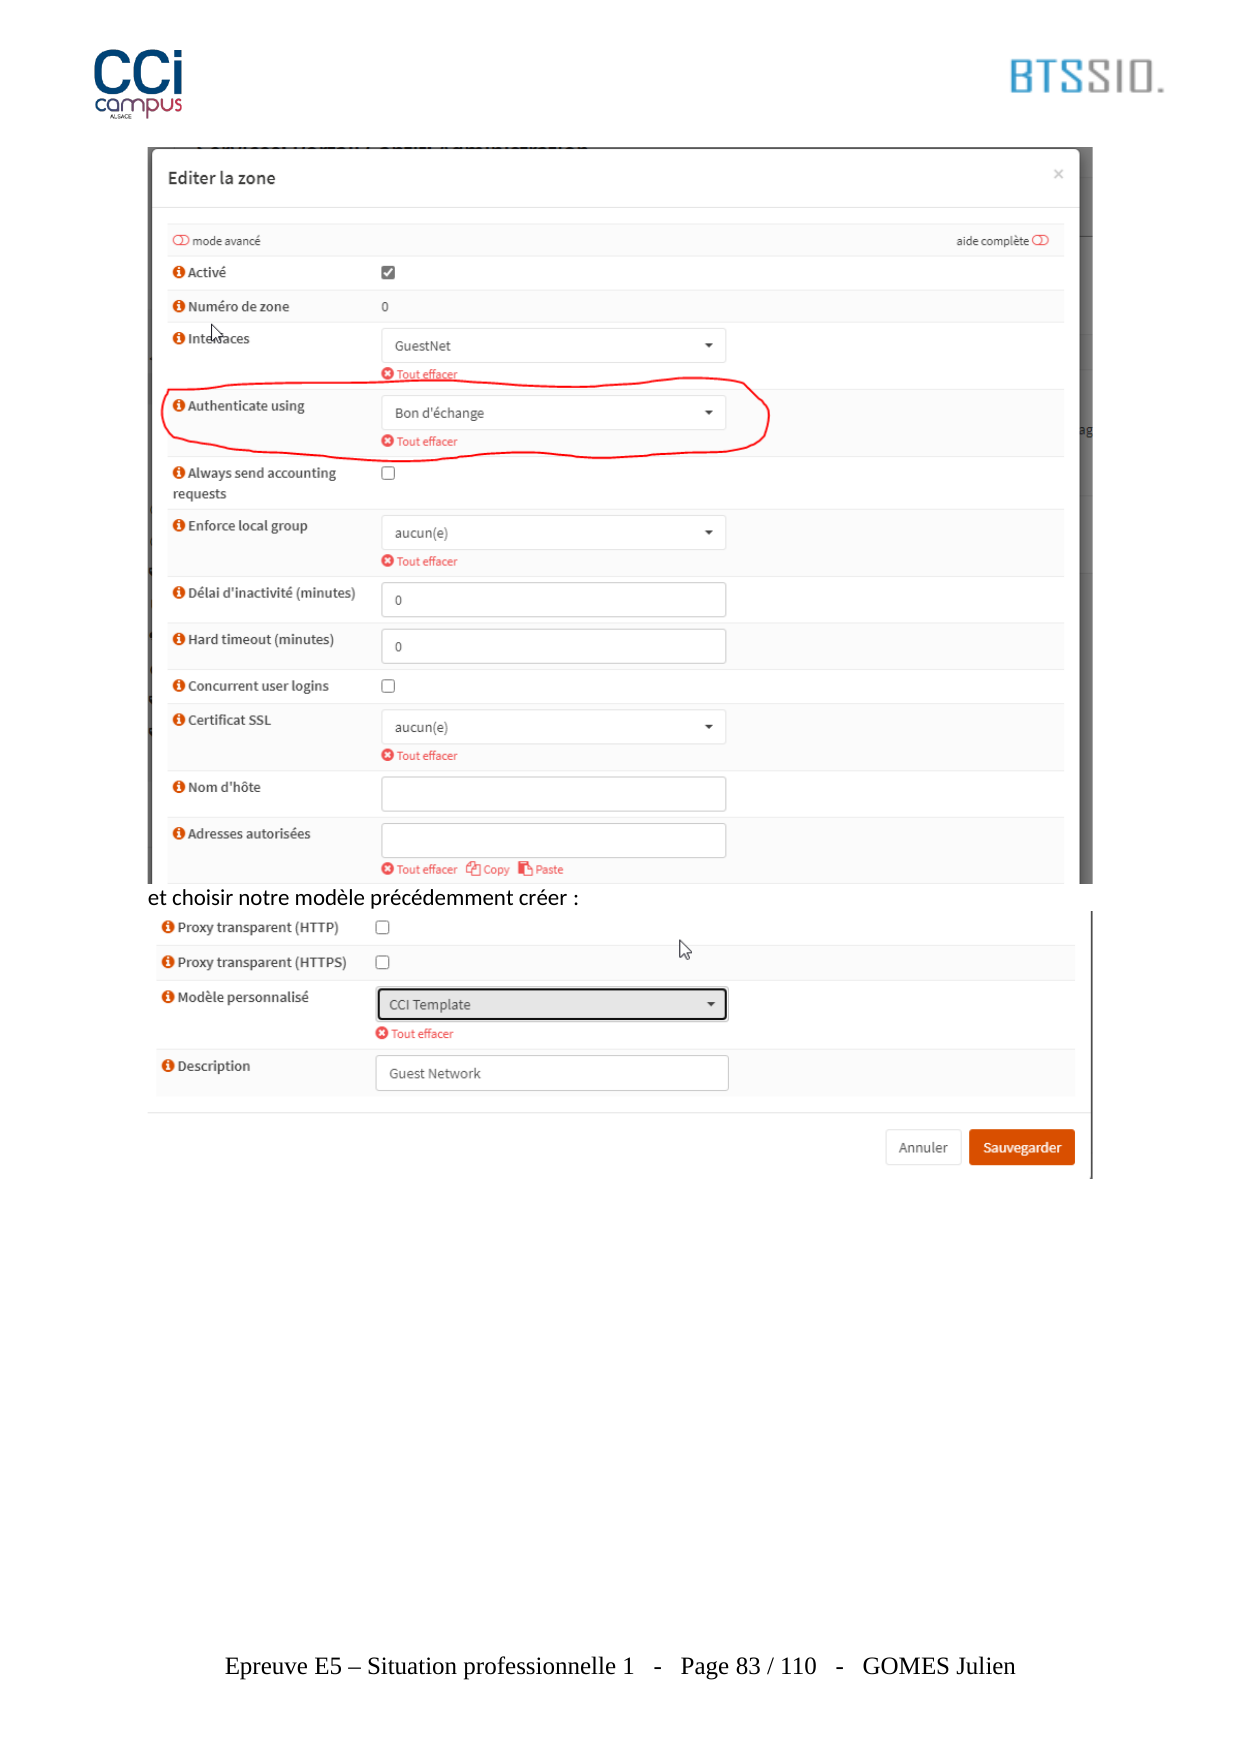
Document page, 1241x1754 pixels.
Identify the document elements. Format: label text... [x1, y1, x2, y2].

text et choisir notre modèle précédemment créer : [148, 884, 1093, 911]
picture [81, 44, 194, 123]
picture [147, 147, 1093, 884]
picture [1004, 46, 1169, 104]
picture [147, 911, 1093, 1179]
